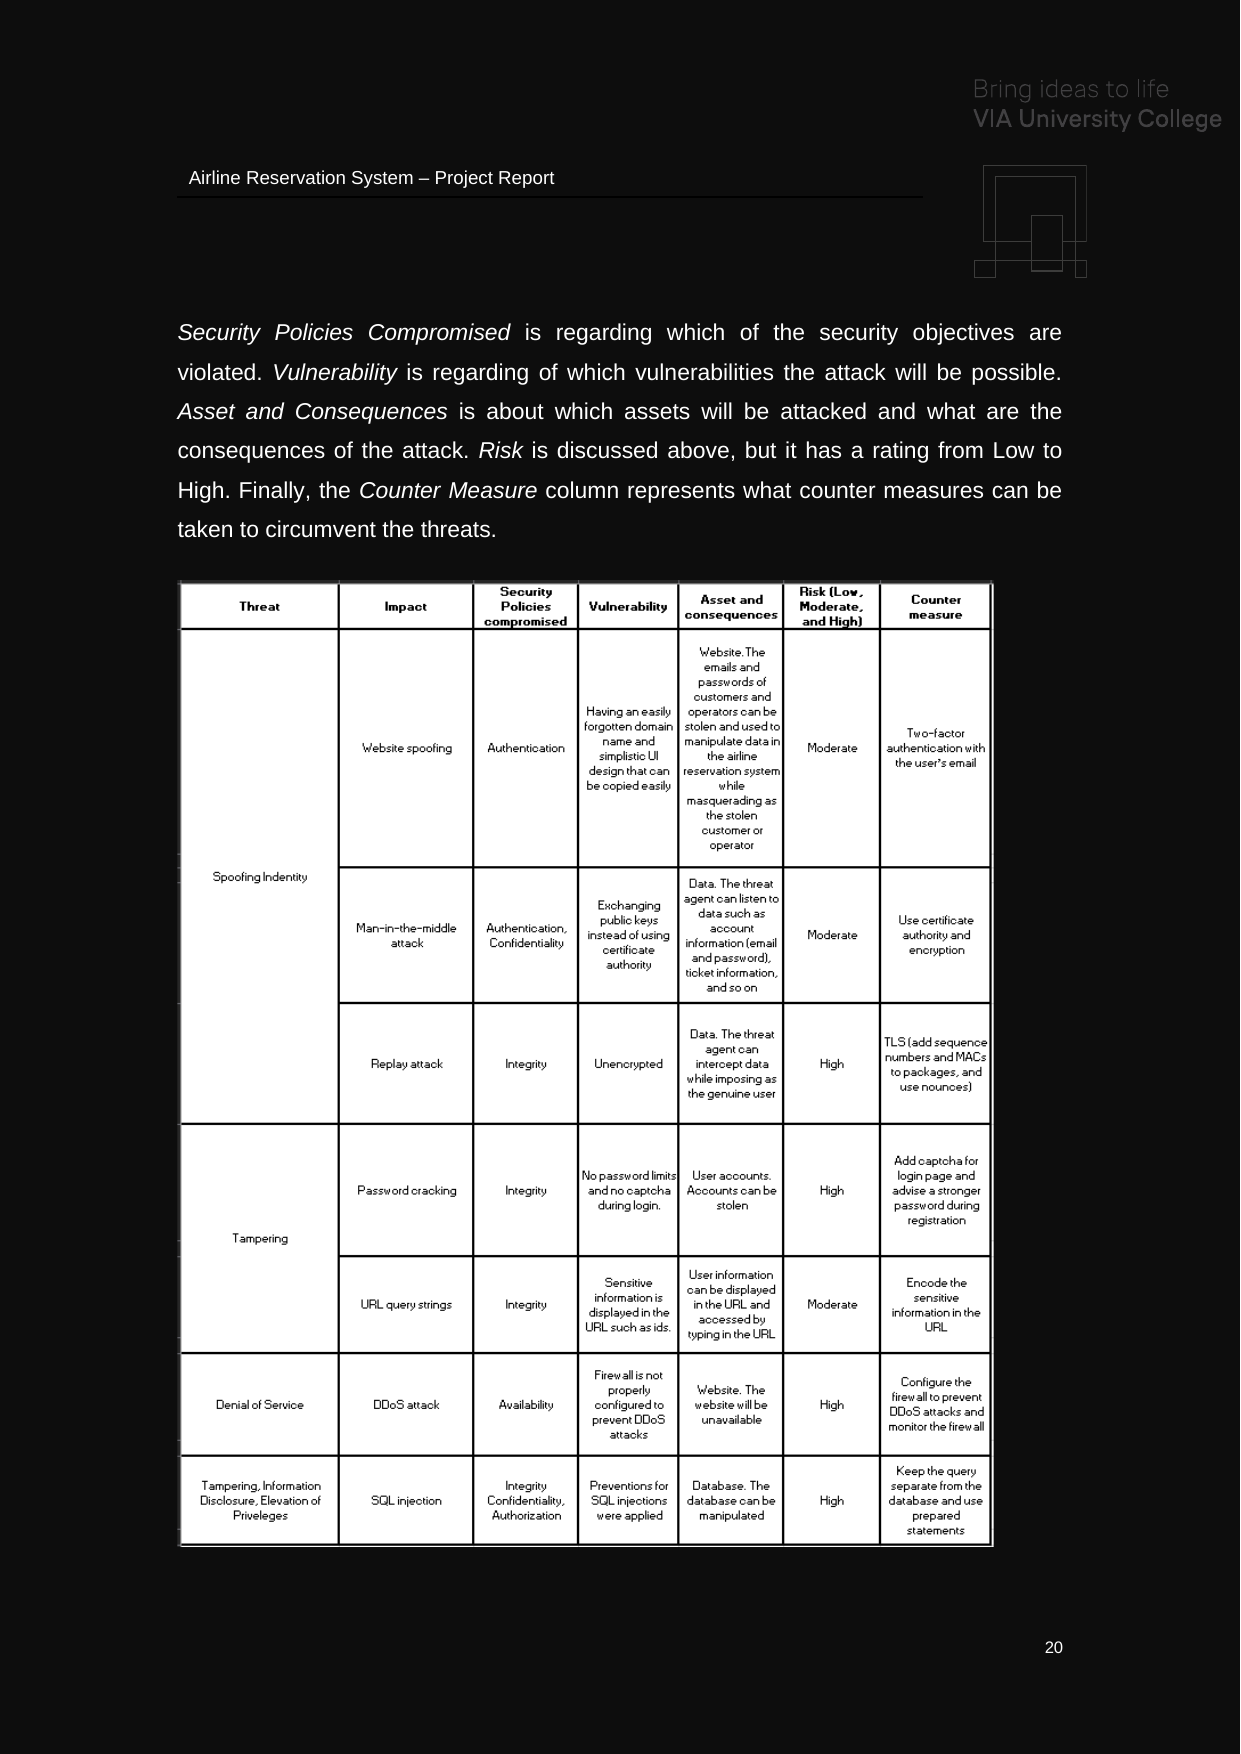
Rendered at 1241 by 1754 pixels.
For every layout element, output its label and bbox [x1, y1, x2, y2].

text [177, 319, 1063, 543]
picture [177, 580, 994, 1547]
